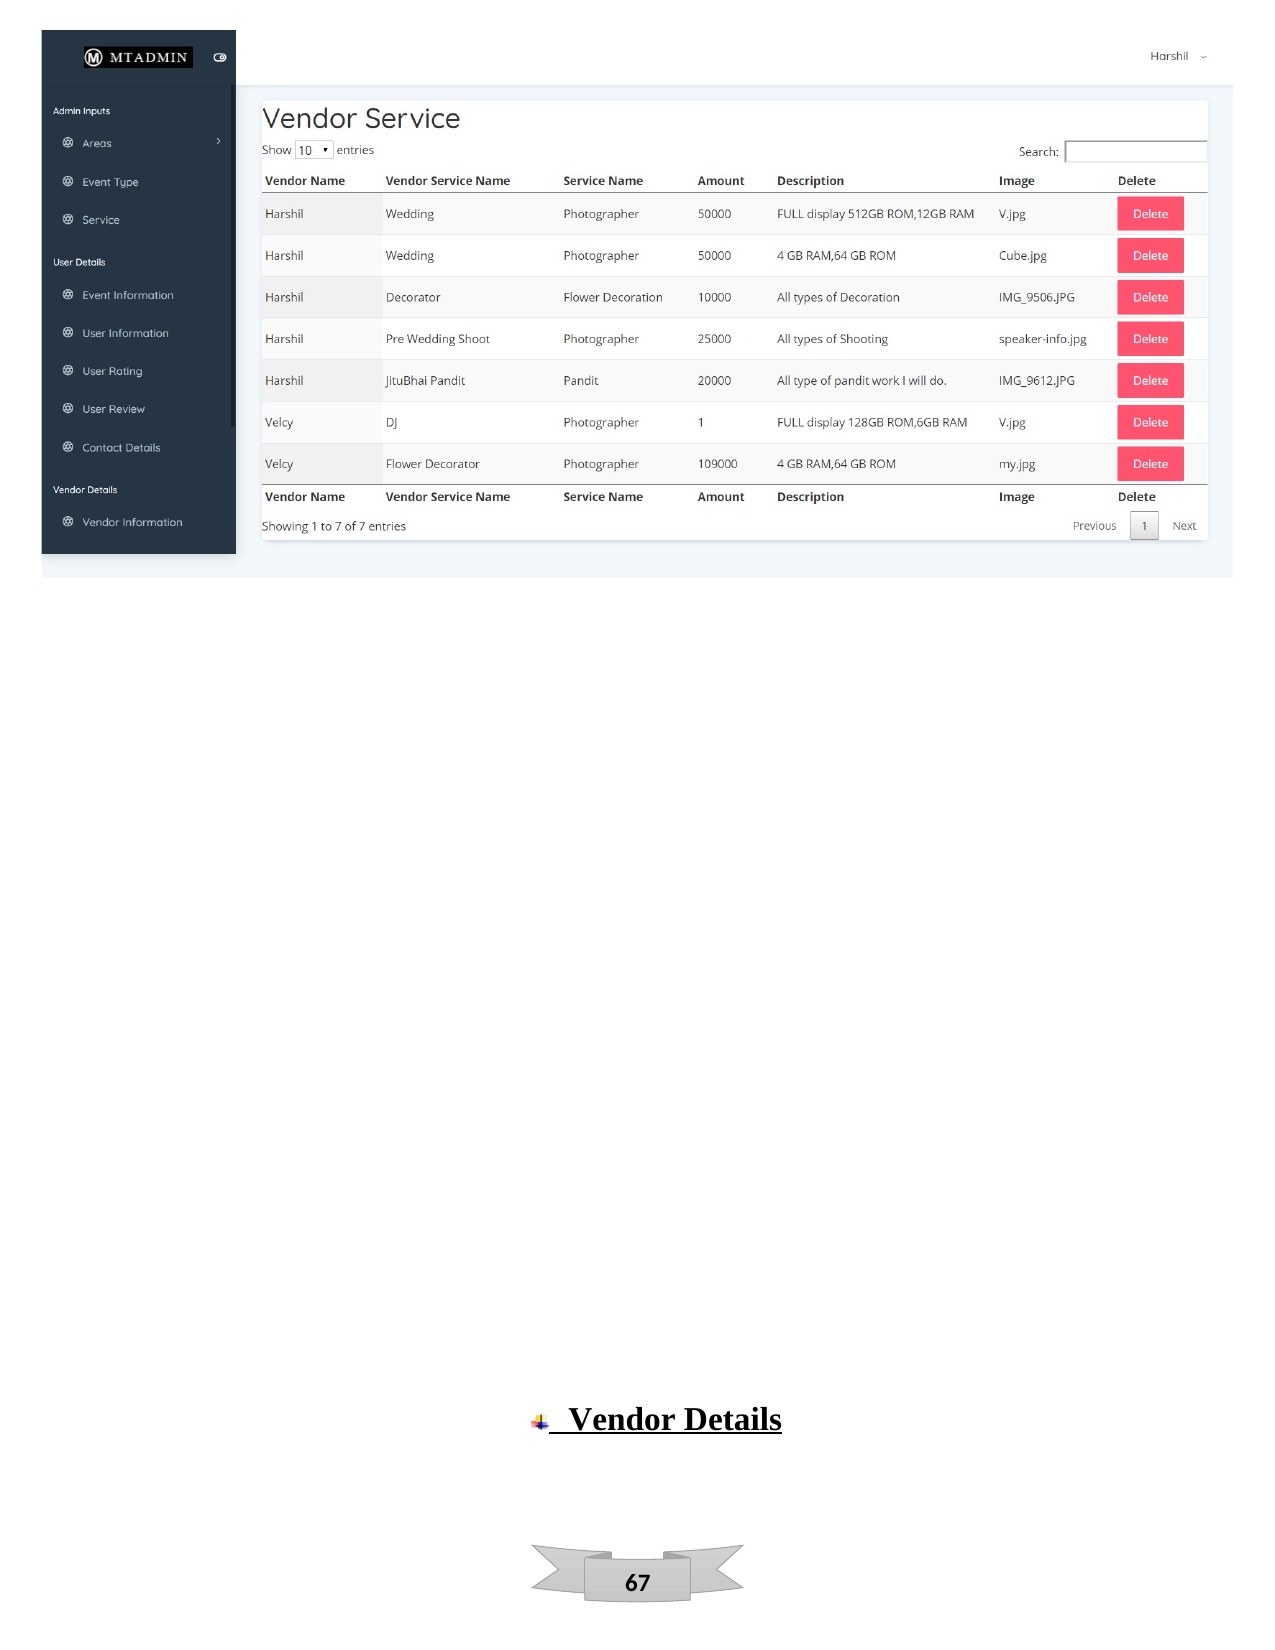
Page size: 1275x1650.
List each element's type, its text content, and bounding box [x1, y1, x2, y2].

picture [41, 30, 1234, 578]
picture [531, 1413, 549, 1430]
list Vendor Details [187, 1399, 1125, 1437]
